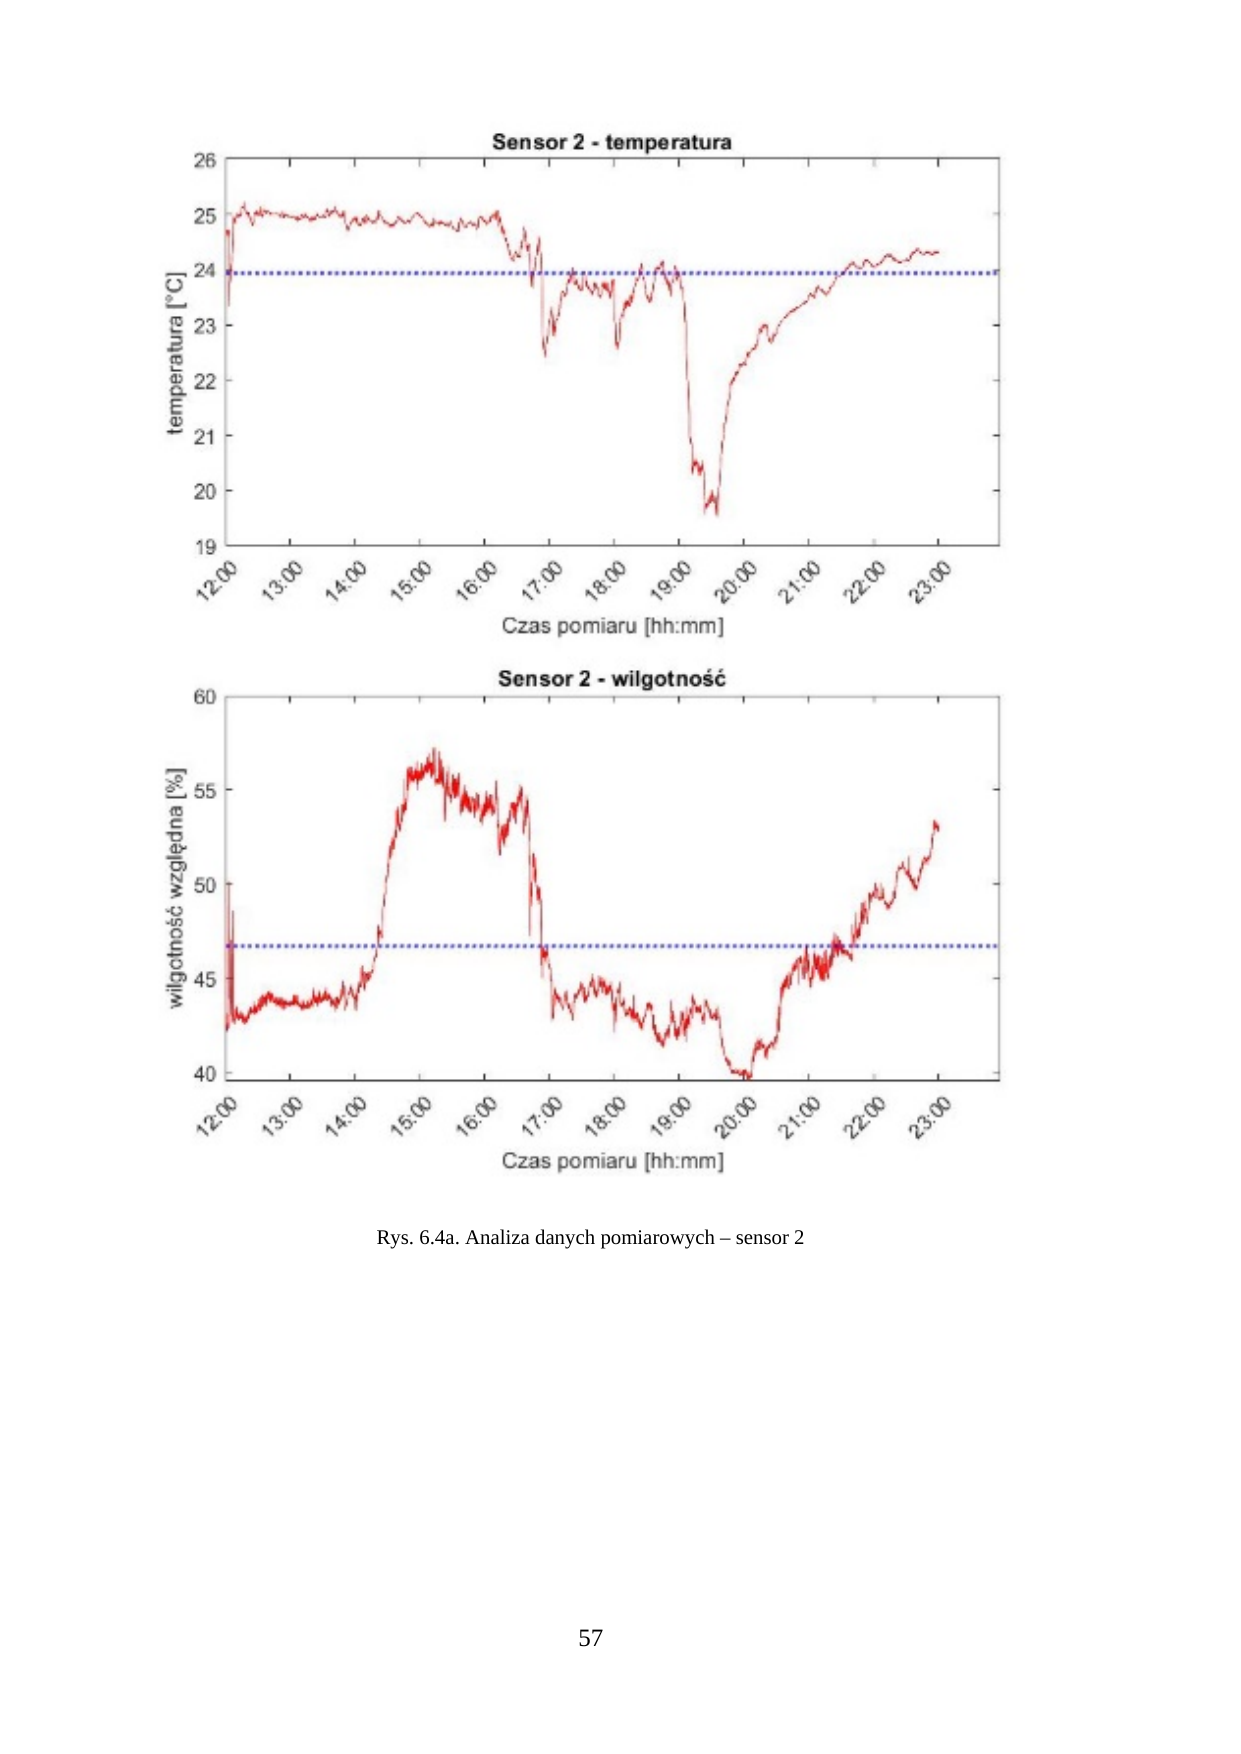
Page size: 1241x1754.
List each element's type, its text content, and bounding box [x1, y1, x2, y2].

text Rys. 6.4a. Analiza danych pomiarowych – sensor 2 [148, 1225, 1033, 1249]
picture [147, 118, 1088, 1195]
